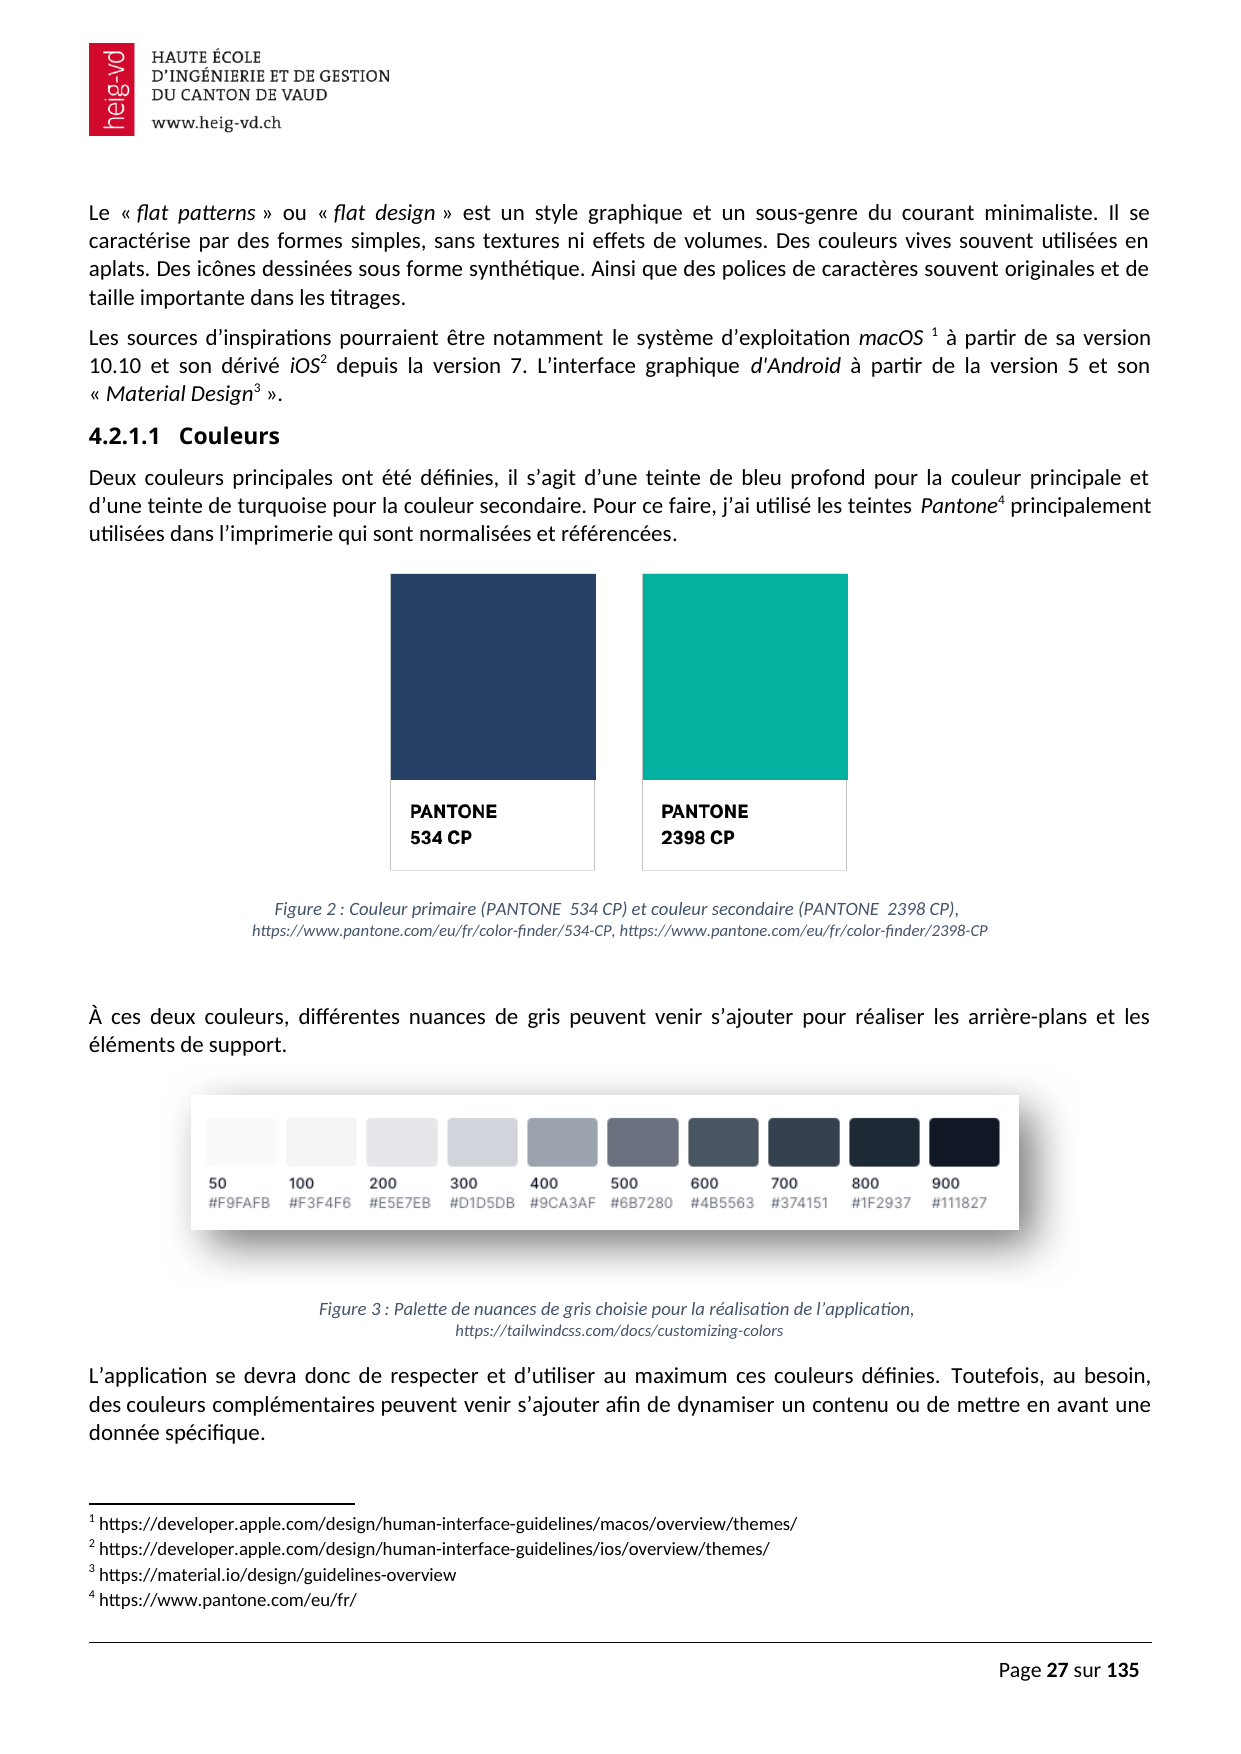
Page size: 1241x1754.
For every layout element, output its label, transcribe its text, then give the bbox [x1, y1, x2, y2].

subtitle Couleurs [89, 420, 1152, 451]
text L’application se devra donc de respecter et d’utiliser au maximum ces couleurs définies. Toutefois, au besoin, des couleurs complémentaires peuvent venir s’ajouter afin de dynamiser un contenu ou de mettre en avant une donnée spécifique. [89, 1362, 1152, 1446]
picture [191, 1095, 1019, 1230]
text Les sources d’inspirations pourraient être notamment le système d’exploitation macOS à partir de sa version 10.10 et son dérivé iOS depuis la version 7. L’interface graphique d'Android à partir de la version 5 et son « Material Design ». [89, 323, 1152, 407]
text Deux couleurs principales ont été définies, il s’agit d’une teinte de bleu profond pour la couleur principale et d’une teinte de turquoise pour la couleur secondaire. Pour ce faire, j’ai utilisé les teintes Pantone principalement utilisées dans l’imprimerie qui sont normalisées et référencées. [89, 463, 1152, 547]
picture [89, 43, 389, 136]
picture [372, 560, 869, 885]
text À ces deux couleurs, différentes nuances de gris peuvent venir s’ajouter pour réaliser les arrière-plans et les éléments de support. [89, 1002, 1152, 1058]
text Le « flat patterns » ou « flat design » est un style graphique et un sous-genre du courant minimaliste. Il se caractérise par des formes simples, sans textures ni effets de volumes. Des couleurs vives souvent utilisées en aplats. Des icônes dessinées sous forme synthétique. Ainsi que des polices de caractères souvent originales et de taille importante dans les titrages. [89, 198, 1152, 311]
